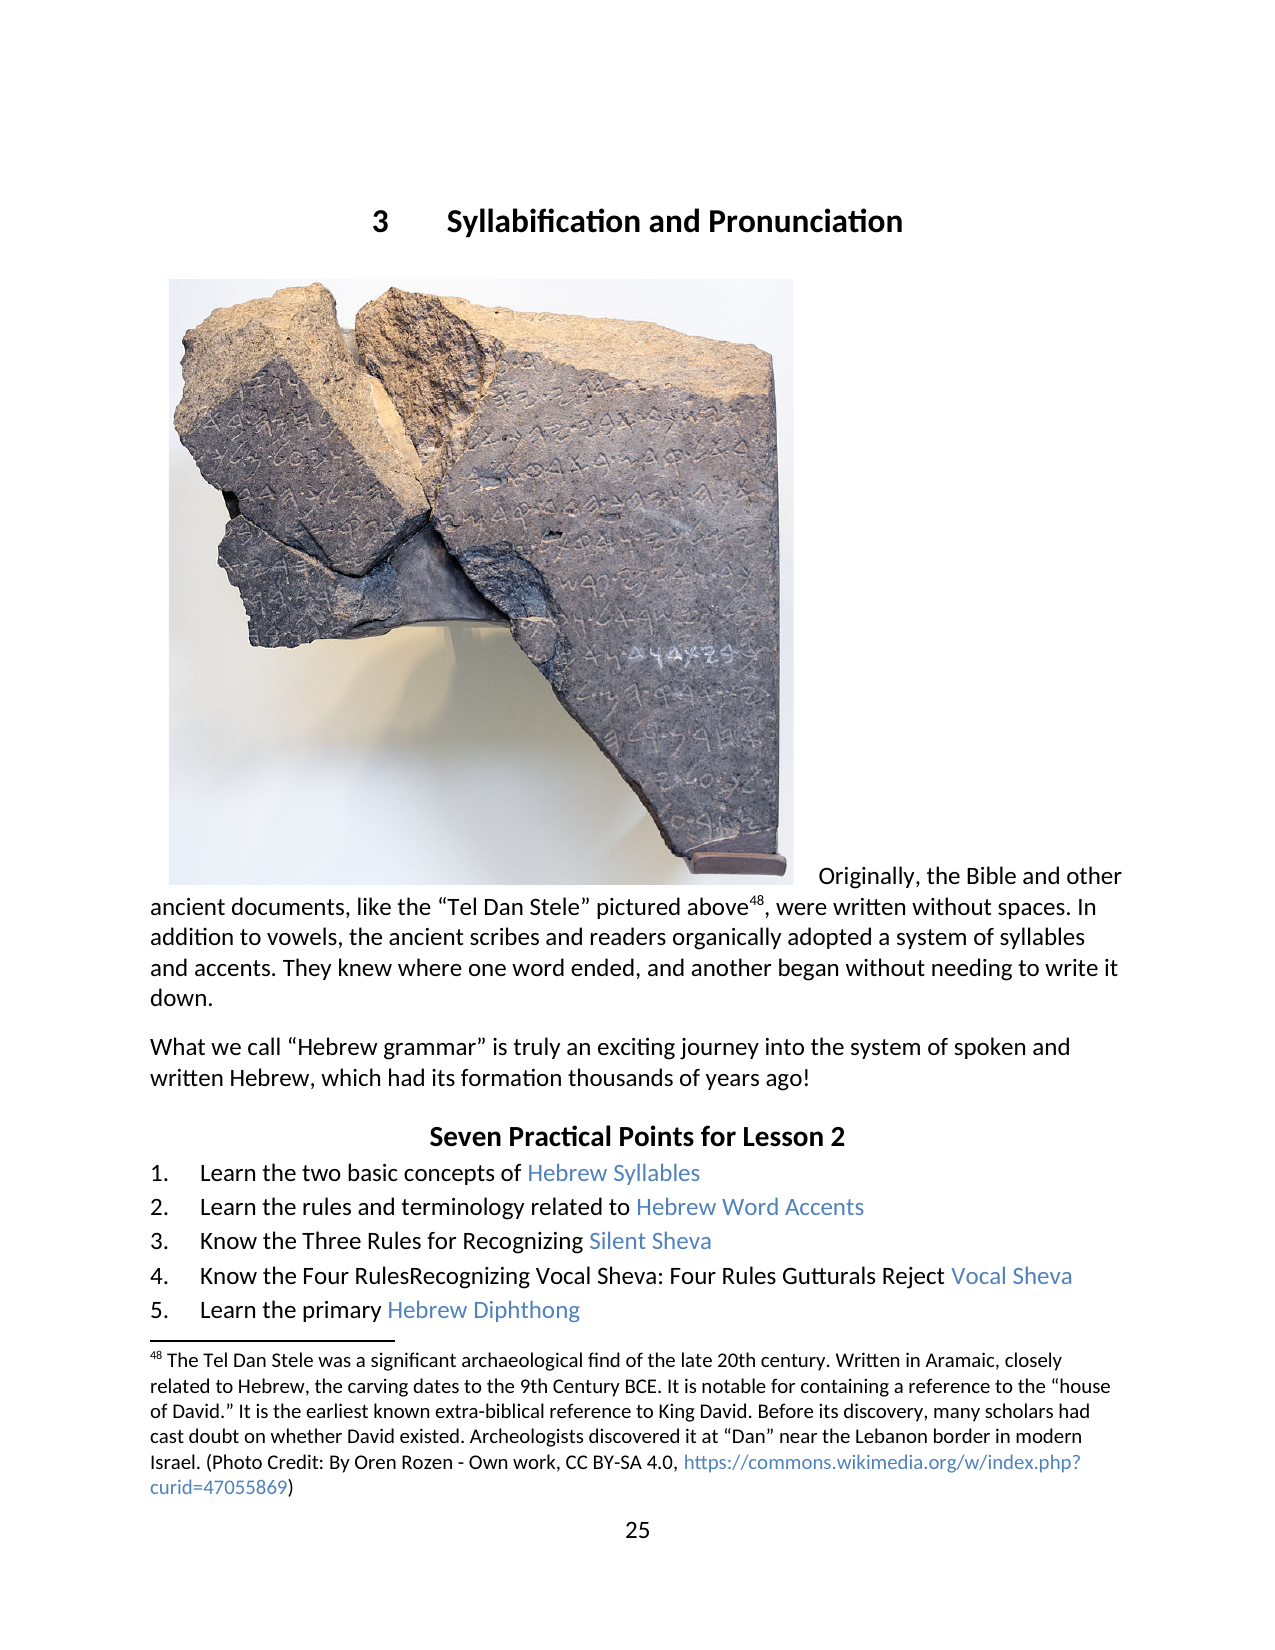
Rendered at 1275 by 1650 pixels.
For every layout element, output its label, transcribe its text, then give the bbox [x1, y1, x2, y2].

subtitle 3 Syllabification and Pronunciation [150, 200, 1125, 241]
picture [168, 279, 794, 885]
list Know the Three Rules for Recognizing Silent Sheva [150, 1226, 1125, 1256]
text What we call “Hebrew grammar” is truly an exciting journey into the system of spoken and written Hebrew, which had its formation thousands of years ago! [150, 1032, 1125, 1093]
list Know the Four RulesRecognizing Vocal Sheva: Four Rules Gutturals Reject Vocal Sheva [150, 1260, 1125, 1290]
subtitle Seven Practical Points for Lesson 2 [150, 1118, 1125, 1153]
list Learn the two basic concepts of Hebrew Syllables [150, 1157, 1125, 1187]
list Learn the primary Hebrew Diphthong [150, 1294, 1125, 1324]
list Learn the rules and terminology related to Hebrew Word Accents [150, 1191, 1125, 1222]
